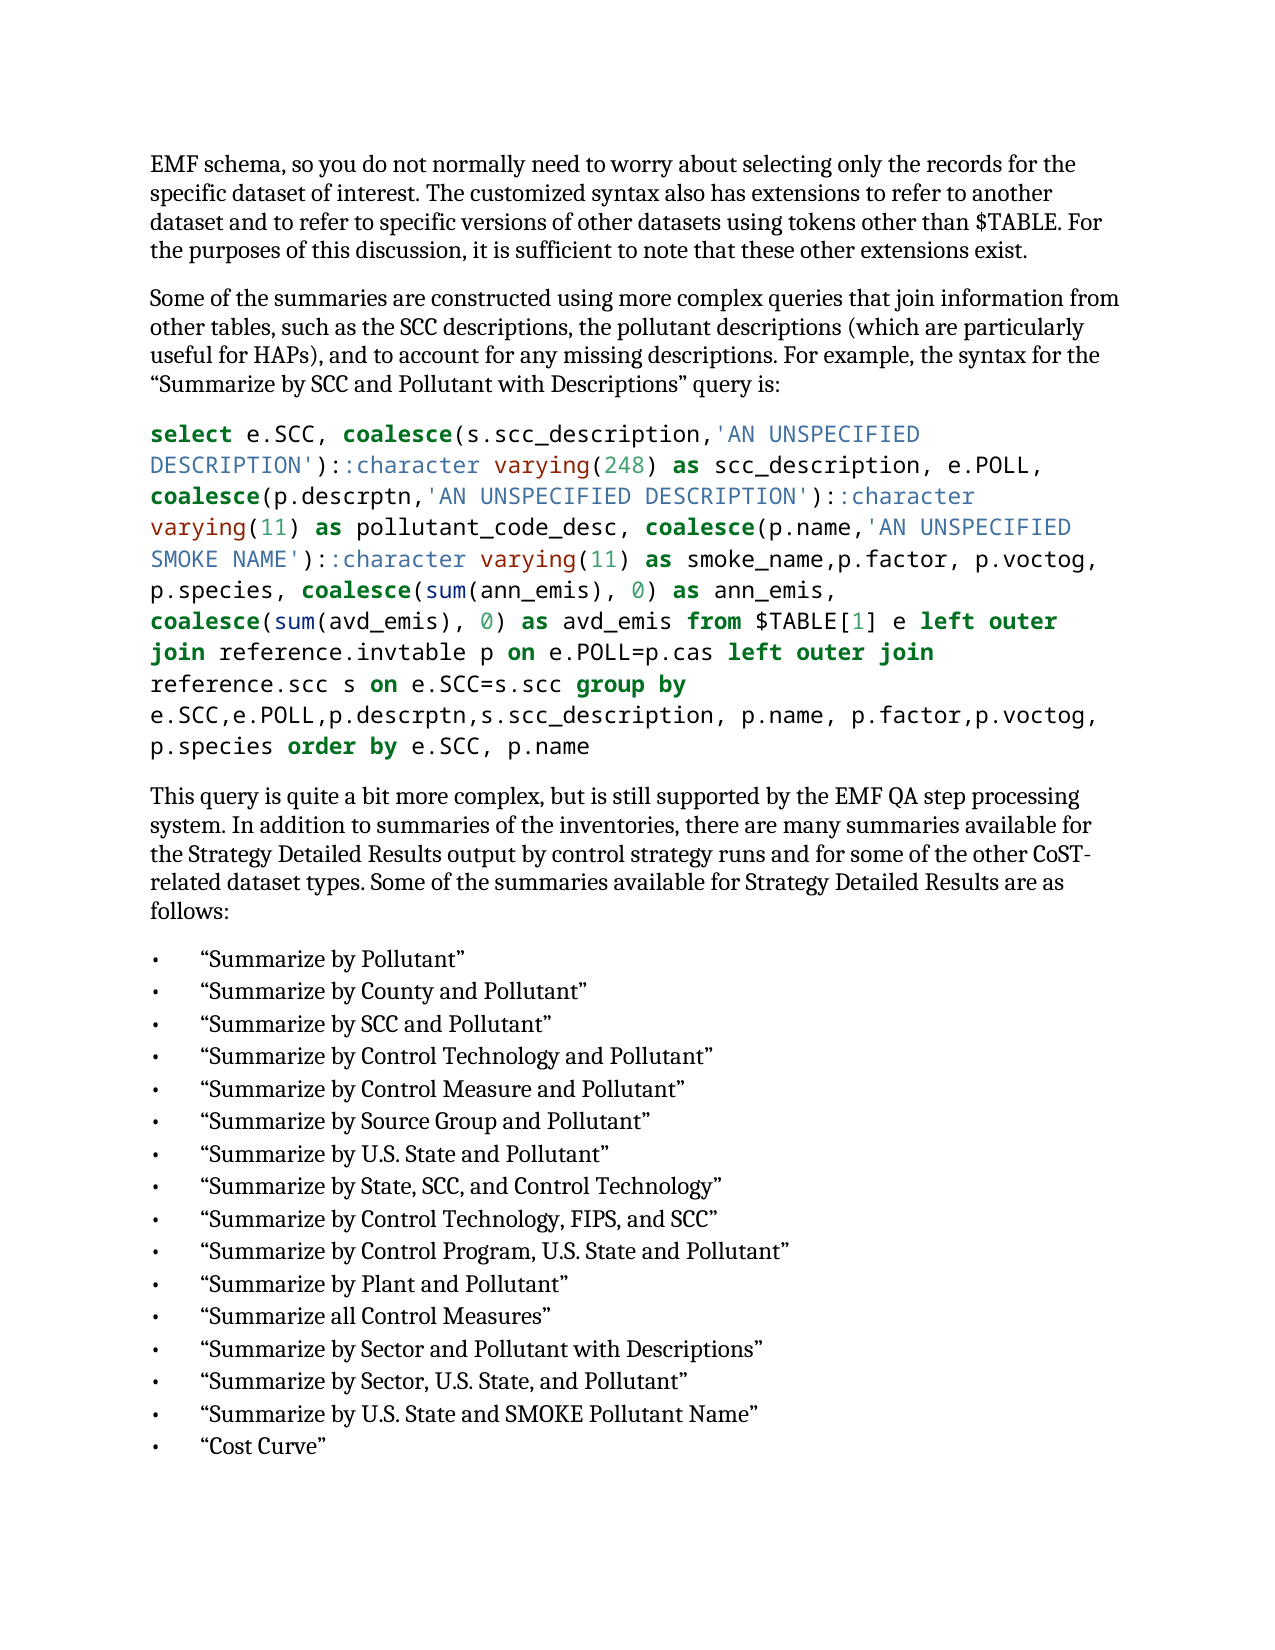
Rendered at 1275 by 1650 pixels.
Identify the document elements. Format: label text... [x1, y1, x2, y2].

list “Summarize by Control Technology and Pollutant” [150, 1042, 1125, 1071]
text Some of the summaries are constructed using more complex queries that join information from other tables, such as the SCC descriptions, the pollutant descriptions (which are particularly useful for HAPs), and to account for any missing descriptions. For example, the syntax for the “Summarize by SCC and Pollutant with Descriptions” query is: [150, 284, 1125, 399]
list “Summarize by Plant and Pollutant” [150, 1269, 1125, 1298]
list “Summarize by Sector and Pollutant with Descriptions” [150, 1334, 1125, 1363]
list “Summarize by U.S. State and Pollutant” [150, 1139, 1125, 1168]
list “Cost Curve” [150, 1432, 1125, 1461]
text select e.SCC, coalesce(s.scc_description,'AN UNSPECIFIED DESCRIPTION')::character varying(248) as scc_description, e.POLL, coalesce(p.descrptn,'AN UNSPECIFIED DESCRIPTION')::character varying(11) as pollutant_code_desc, coalesce(p.name,'AN UNSPECIFIED SMOKE NAME')::character varying(11) as smoke_name,p.factor, p.voctog, p.species, coalesce(sum(ann_emis), 0) as ann_emis, coalesce(sum(avd_emis), 0) as avd_emis from $TABLE[1] e left outer join reference.invtable p on e.POLL=p.cas left outer join reference.scc s on e.SCC=s.scc group by e.SCC,e.POLL,p.descrptn,s.scc_description, p.name, p.factor,p.voctog, p.species order by e.SCC, p.name [150, 417, 1125, 761]
list “Summarize all Control Measures” [150, 1302, 1125, 1331]
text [150, 150, 1125, 265]
list “Summarize by Control Program, U.S. State and Pollutant” [150, 1237, 1125, 1266]
list “Summarize by Sector, U.S. State, and Pollutant” [150, 1367, 1125, 1396]
text This query is quite a bit more complex, but is still supported by the EMF QA step processing system. In addition to summaries of the inventories, there are many summaries available for the Strategy Detailed Results output by control strategy runs and for some of the other CoST-related dataset types. Some of the summaries available for Strategy Detailed Results are as follows: [150, 782, 1125, 926]
list “Summarize by SCC and Pollutant” [150, 1009, 1125, 1038]
list “Summarize by Control Technology, FIPS, and SCC” [150, 1204, 1125, 1233]
list “Summarize by County and Pollutant” [150, 977, 1125, 1006]
list “Summarize by Control Measure and Pollutant” [150, 1074, 1125, 1103]
list “Summarize by U.S. State and SMOKE Pollutant Name” [150, 1399, 1125, 1428]
list “Summarize by State, SCC, and Control Technology” [150, 1172, 1125, 1201]
list “Summarize by Pollutant” [150, 944, 1125, 973]
list “Summarize by Source Group and Pollutant” [150, 1107, 1125, 1136]
